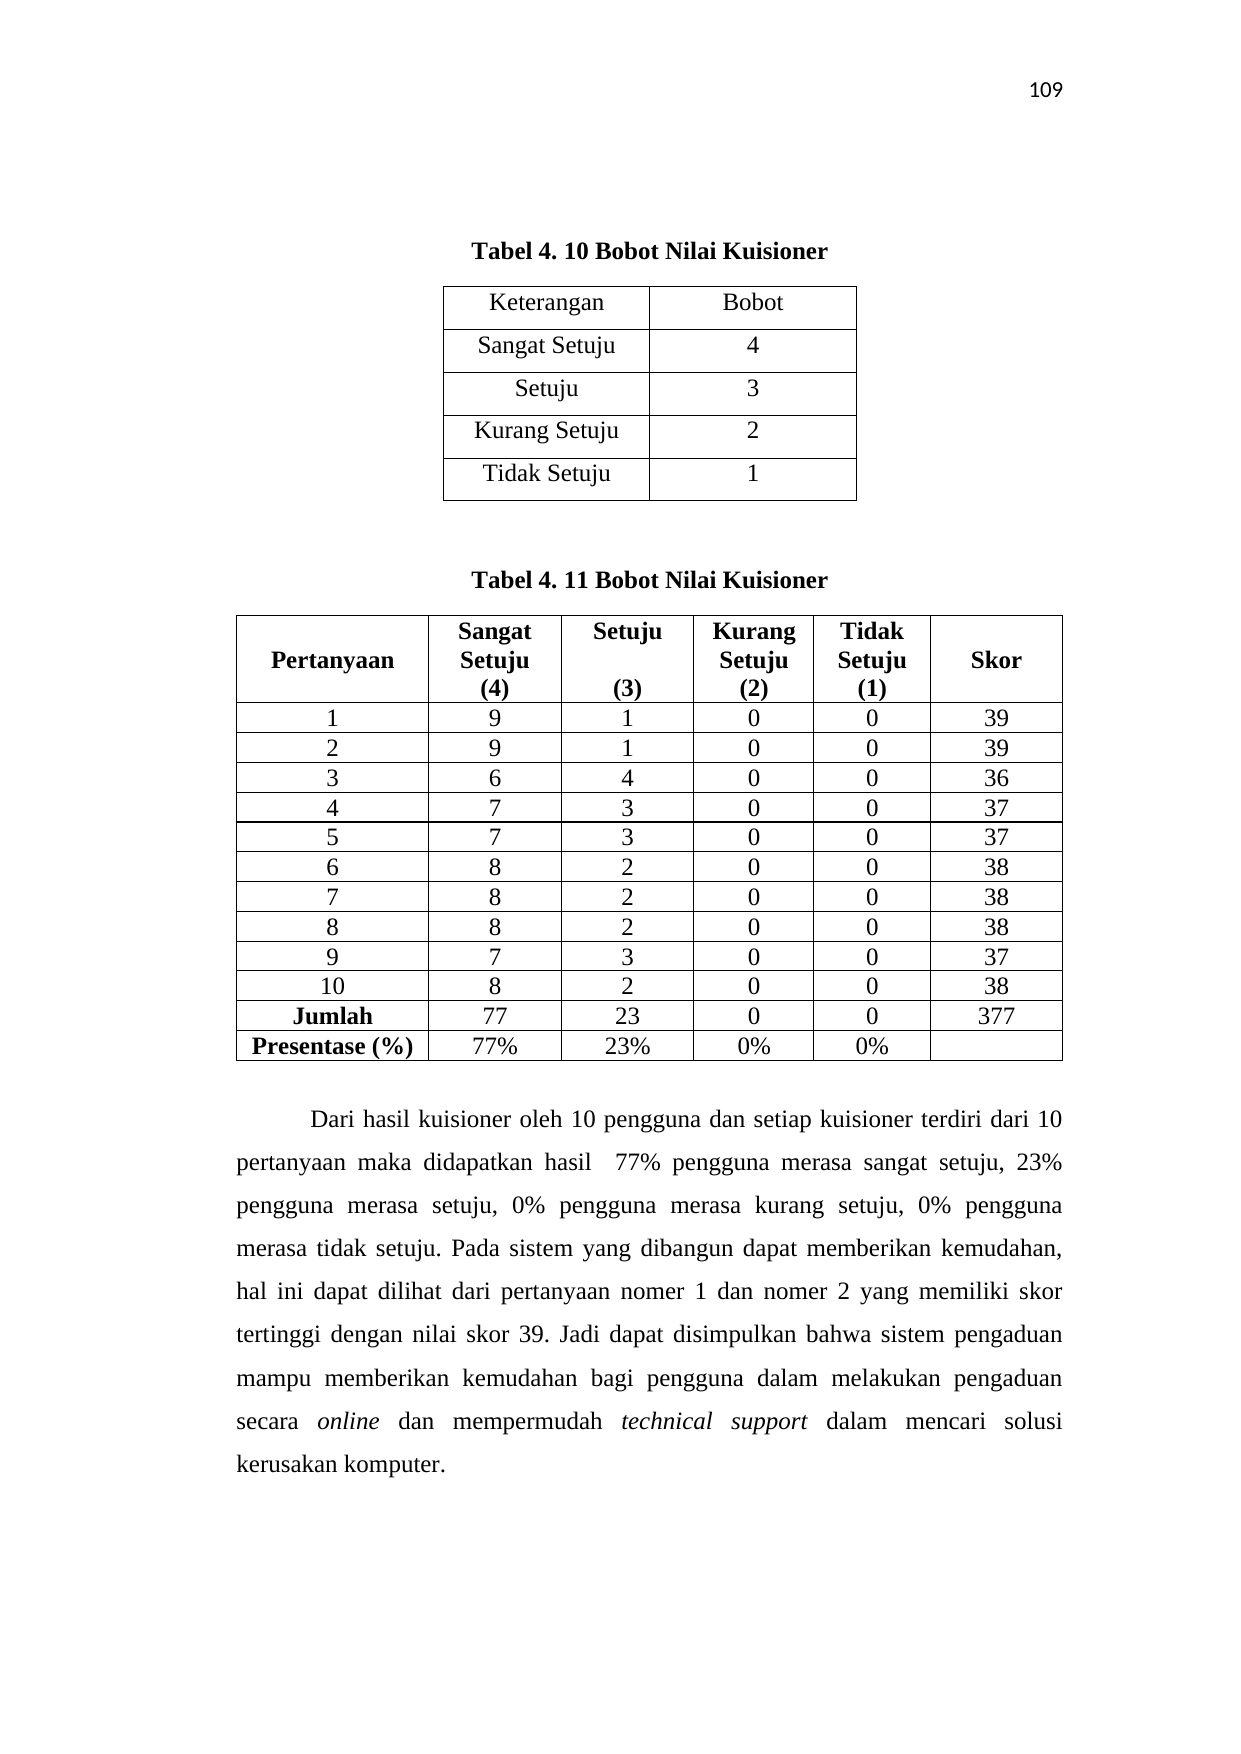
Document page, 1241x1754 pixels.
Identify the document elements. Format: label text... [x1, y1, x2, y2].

table_cell 0 [694, 942, 813, 970]
table_cell 1 [237, 703, 428, 732]
table_cell 9 [429, 733, 561, 762]
table_cell 7 [237, 882, 428, 911]
table_cell 0 [814, 703, 930, 732]
table_header Sangat Setuju (4) [429, 616, 561, 702]
table_header Skor [931, 616, 1062, 702]
table_cell 2 [650, 416, 856, 457]
table_cell 9 [429, 703, 561, 732]
table_cell 0 [694, 793, 813, 821]
table_cell 10 [237, 971, 428, 1000]
table_cell 3 [237, 763, 428, 792]
table_cell Setuju [444, 373, 649, 414]
table_cell 6 [429, 763, 561, 792]
table_cell Sangat Setuju [444, 330, 649, 372]
table_cell 8 [429, 971, 561, 1000]
table_header Pertanyaan [237, 616, 428, 702]
table_cell 0 [814, 882, 930, 911]
text Tabel 4. 11 Bobot Nilai Kuisioner [236, 565, 1063, 594]
table_cell 0 [694, 703, 813, 732]
table_cell 7 [429, 942, 561, 970]
table_cell 39 [931, 733, 1062, 762]
table_cell 3 [650, 373, 856, 414]
table_cell 9 [237, 942, 428, 970]
table_cell 1 [562, 733, 693, 762]
table_cell 23% [562, 1031, 693, 1060]
table_cell 4 [237, 793, 428, 821]
table_cell 77% [429, 1031, 561, 1060]
text Tabel 4. 10 Bobot Nilai Kuisioner [236, 236, 1063, 265]
table_cell 0 [814, 971, 930, 1000]
table_cell 0 [814, 1001, 930, 1030]
table_cell 377 [931, 1001, 1062, 1030]
table_cell 0 [814, 763, 930, 792]
table_cell 36 [931, 763, 1062, 792]
table_header Tidak Setuju (1) [814, 616, 930, 702]
table_cell 8 [237, 912, 428, 941]
table_cell 5 [237, 823, 428, 851]
table_cell 0 [694, 882, 813, 911]
table_cell 37 [931, 793, 1062, 821]
table_cell 38 [931, 882, 1062, 911]
table_cell 0 [814, 823, 930, 851]
table_cell 3 [562, 823, 693, 851]
table_cell 38 [931, 852, 1062, 881]
table_cell 6 [237, 852, 428, 881]
table_header Keterangan [444, 287, 649, 329]
table_cell 8 [429, 912, 561, 941]
table_cell 3 [562, 942, 693, 970]
table_cell 7 [429, 793, 561, 821]
table_cell 0 [694, 971, 813, 1000]
table_cell 0 [814, 912, 930, 941]
table_cell Kurang Setuju [444, 416, 649, 457]
table_cell Jumlah [237, 1001, 428, 1030]
table_cell 2 [562, 852, 693, 881]
table_cell 0% [694, 1031, 813, 1060]
table_cell 39 [931, 703, 1062, 732]
table_cell 2 [562, 912, 693, 941]
table_cell 37 [931, 942, 1062, 970]
table_cell Tidak Setuju [444, 459, 649, 500]
table_cell 2 [562, 971, 693, 1000]
table_cell 0 [694, 1001, 813, 1030]
table_header Bobot [650, 287, 856, 329]
table_header Kurang Setuju (2) [694, 616, 813, 702]
table_cell 0% [814, 1031, 930, 1060]
table_cell 2 [237, 733, 428, 762]
table_cell 38 [931, 912, 1062, 941]
table_cell [931, 1031, 1062, 1060]
table_cell 1 [562, 703, 693, 732]
table_cell 1 [650, 459, 856, 500]
table_cell Presentase (%) [237, 1031, 428, 1060]
table_cell 23 [562, 1001, 693, 1030]
table_cell 4 [562, 763, 693, 792]
table_cell 8 [429, 852, 561, 881]
table_cell 7 [429, 823, 561, 851]
table_cell 0 [694, 852, 813, 881]
table_cell 3 [562, 793, 693, 821]
table_cell 38 [931, 971, 1062, 1000]
table_cell 8 [429, 882, 561, 911]
table_cell 0 [814, 942, 930, 970]
table_cell 4 [650, 330, 856, 372]
table_cell 77 [429, 1001, 561, 1030]
table_header Setuju (3) [562, 616, 693, 702]
table_cell 2 [562, 882, 693, 911]
table_cell 0 [694, 763, 813, 792]
table_cell 0 [814, 733, 930, 762]
table_cell 0 [694, 912, 813, 941]
table_cell 37 [931, 823, 1062, 851]
table_cell 0 [814, 793, 930, 821]
table_cell 0 [694, 823, 813, 851]
table_cell 0 [814, 852, 930, 881]
table_cell 0 [694, 733, 813, 762]
text Dari hasil kuisioner oleh 10 pengguna dan setiap kuisioner terdiri dari 10 pertanyaan maka didapatkan hasil 77% pengguna merasa sangat setuju, 23% pengguna merasa setuju, 0% pengguna merasa kurang setuju, 0% pengguna merasa tidak setuju. Pada sistem yang dibangun dapat memberikan kemudahan, hal ini dapat dilihat dari pertanyaan nomer 1 dan nomer 2 yang memiliki skor tertinggi dengan nilai skor 39. Jadi dapat disimpulkan bahwa sistem pengaduan mampu memberikan kemudahan bagi pengguna dalam melakukan pengaduan secara online dan mempermudah technical support dalam mencari solusi kerusakan komputer. [236, 1104, 1063, 1478]
